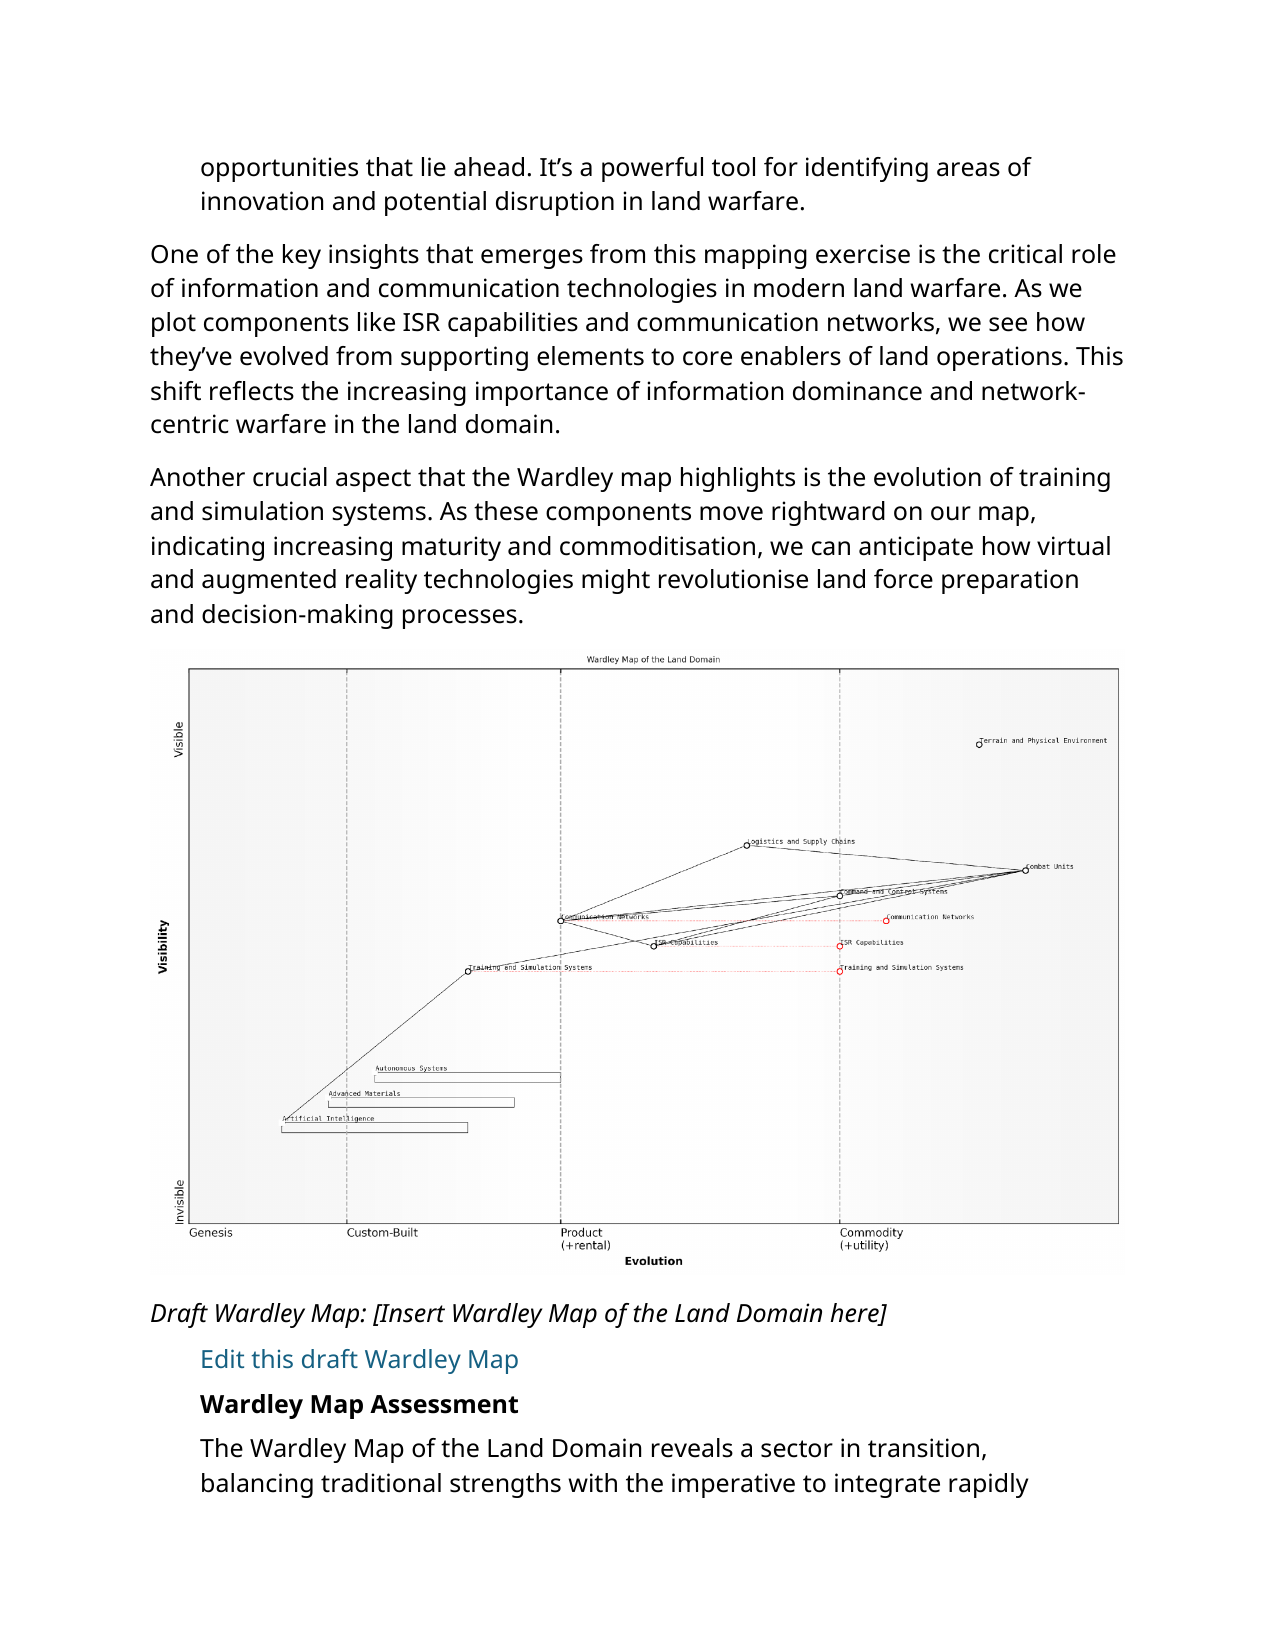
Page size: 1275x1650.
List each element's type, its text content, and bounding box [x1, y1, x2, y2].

text Edit this draft Wardley Map [200, 1342, 1075, 1376]
picture [150, 649, 1125, 1275]
text Another crucial aspect that the Wardley map highlights is the evolution of training and simulation systems. As these components move rightward on our map, indicating increasing maturity and commoditisation, we can anticipate how virtual and augmented reality technologies might revolutionise land force preparation and decision-making processes. [150, 460, 1125, 630]
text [200, 150, 1075, 218]
text Draft Wardley Map: [Insert Wardley Map of the Land Domain here] [150, 1296, 1125, 1330]
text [200, 1431, 1075, 1499]
text Wardley Map Assessment [200, 1387, 1075, 1421]
text One of the key insights that emerges from this mapping exercise is the critical role of information and communication technologies in modern land warfare. As we plot components like ISR capabilities and communication networks, we see how they’ve evolved from supporting elements to core enablers of land operations. This shift reflects the increasing importance of information dominance and network-centric warfare in the land domain. [150, 237, 1125, 441]
